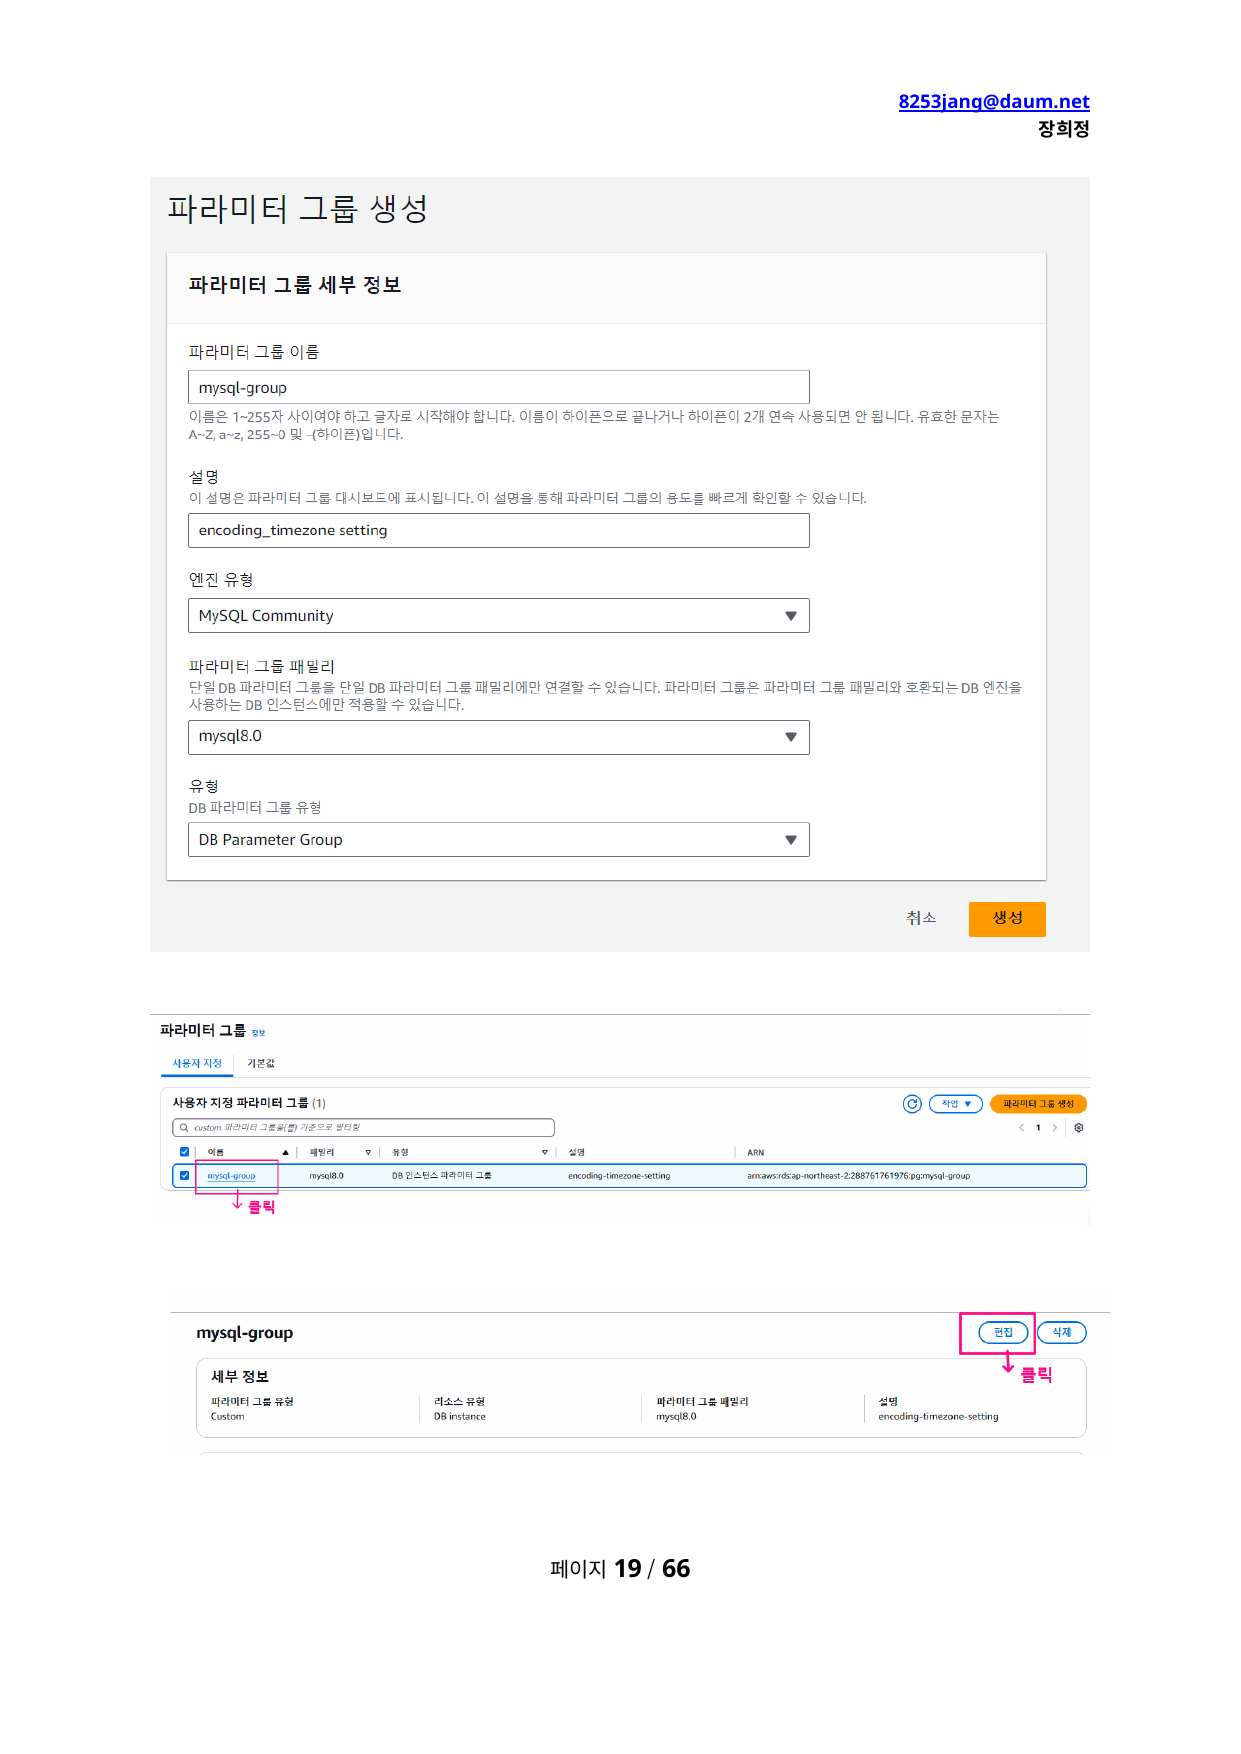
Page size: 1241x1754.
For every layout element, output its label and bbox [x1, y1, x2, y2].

picture [170, 1288, 1111, 1455]
picture [150, 177, 1091, 952]
picture [150, 1008, 1091, 1226]
